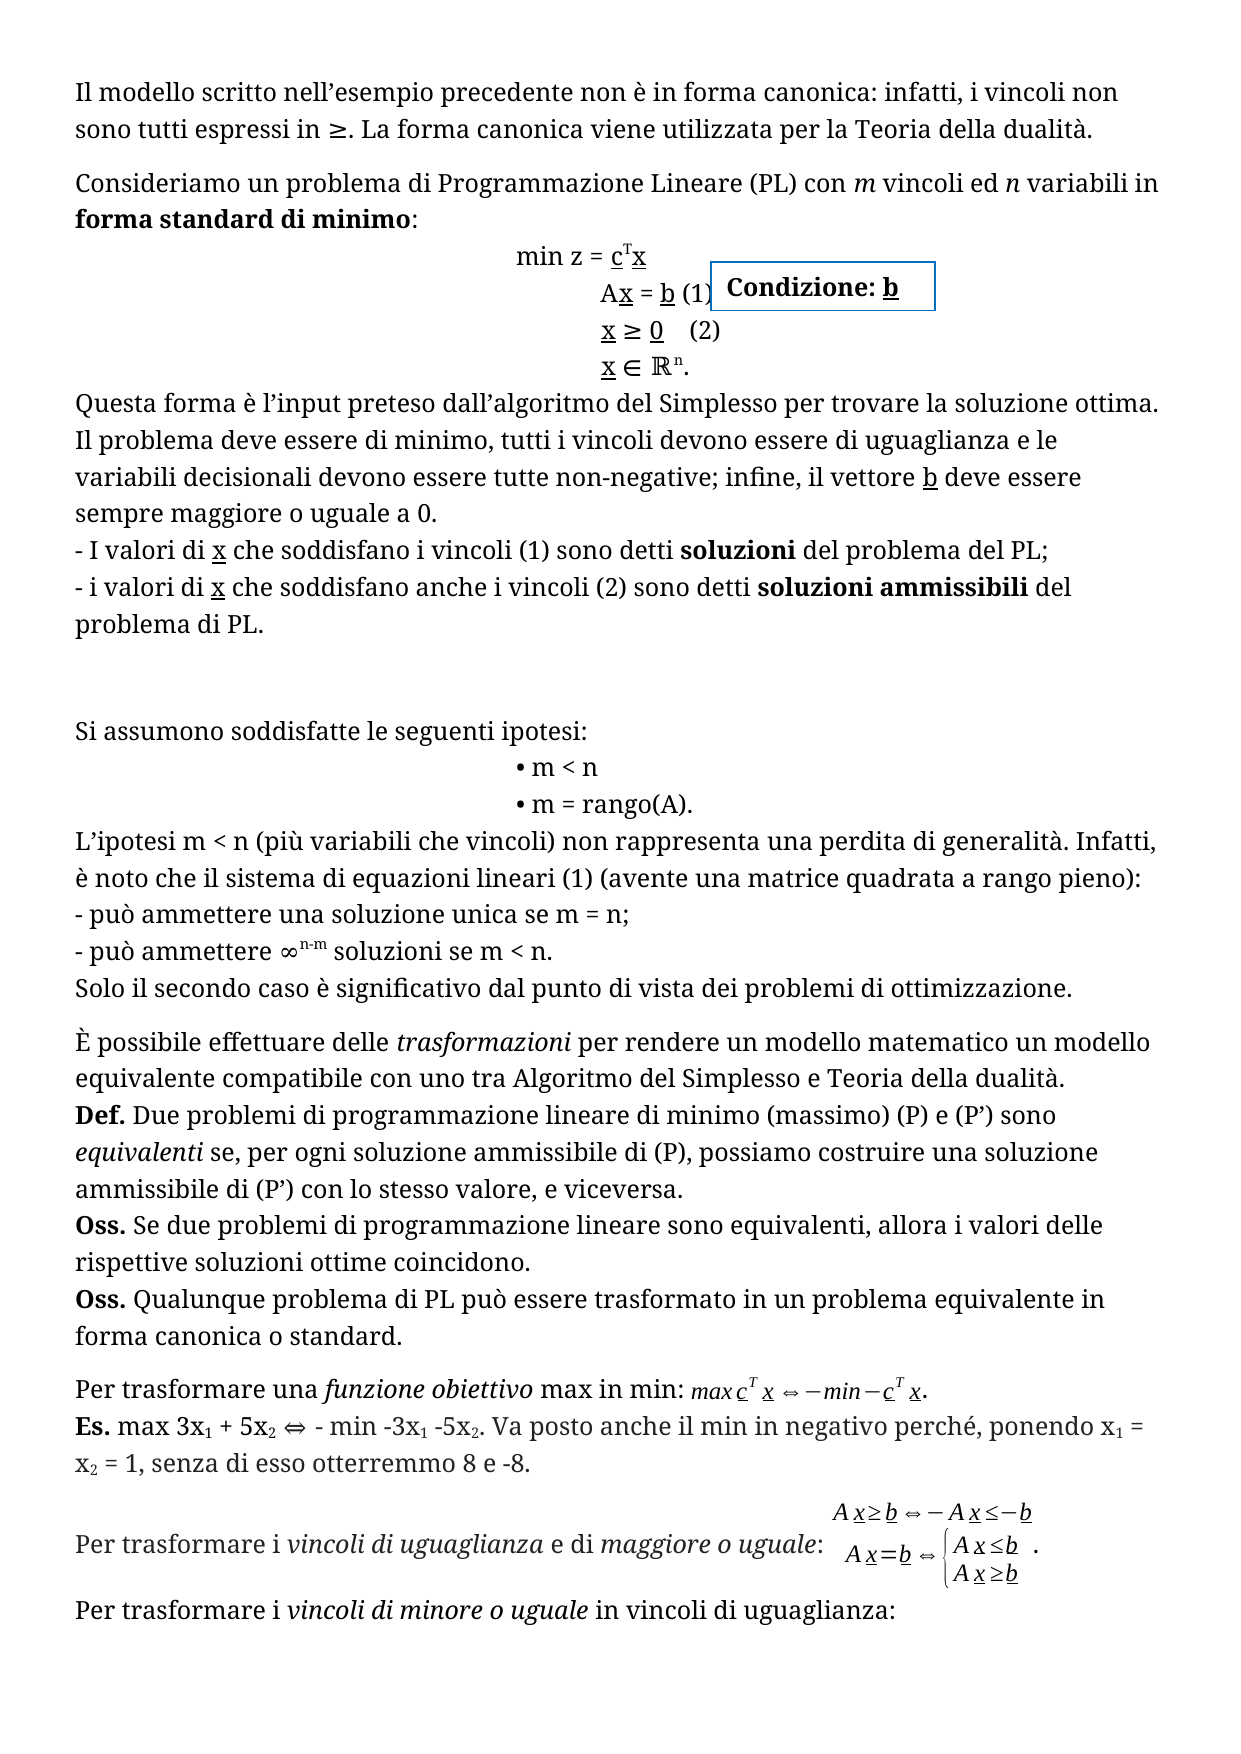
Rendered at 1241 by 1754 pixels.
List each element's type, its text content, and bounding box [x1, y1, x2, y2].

text Si assumono soddisfatte le seguenti ipotesi: • m < n • m = rango(A). L’ipotesi m < n (più variabili che vincoli) non rappresenta una perdita di generalità. Infatti, è noto che il sistema di equazioni lineari (1) (avente una matrice quadrata a rango pieno): - può ammettere una soluzione unica se m = n; - può ammettere ∞n-m soluzioni se m < n. Solo il secondo caso è significativo dal punto di vista dei problemi di ottimizzazione. [75, 713, 1165, 1005]
text È possibile effettuare delle trasformazioni per rendere un modello matematico un modello equivalente compatibile con uno tra Algoritmo del Simplesso e Teoria della dualità. Def. Due problemi di programmazione lineare di minimo (massimo) (P) e (P’) sono equivalenti se, per ogni soluzione ammissibile di (P), possiamo costruire una soluzione ammissibile di (P’) con lo stesso valore, e viceversa. Oss. Se due problemi di programmazione lineare sono equivalenti, allora i valori delle rispettive soluzioni ottime coincidono. Oss. Qualunque problema di PL può essere trasformato in un problema equivalente in forma canonica o standard. [75, 1024, 1165, 1352]
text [75, 1499, 1165, 1627]
text Per trasformare una funzione obiettivo max in min: . Es. max 3x1 + 5x2 ⇔ - min -3x1 -5x2. Va posto anche il min in negativo perché, ponendo x1 = x2 = 1, senza di esso otterremmo 8 e -8. [75, 1372, 1165, 1479]
text Consideriamo un problema di Programmazione Lineare (PL) con m vincoli ed n variabili in forma standard di minimo: min z = cTx Ax = b (1) x ≥ 0 (2) x ∈ ℝn. Questa forma è l’input preteso dall’algoritmo del Simplesso per trovare la soluzione ottima. Il problema deve essere di minimo, tutti i vincoli devono essere di uguaglianza e le variabili decisionali devono essere tutte non-negative; infine, il vettore b deve essere sempre maggiore o uguale a 0. - I valori di x che soddisfano i vincoli (1) sono detti soluzioni del problema del PL; - i valori di x che soddisfano anche i vincoli (2) sono detti soluzioni ammissibili del problema di PL. [75, 165, 1165, 641]
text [75, 75, 1165, 146]
